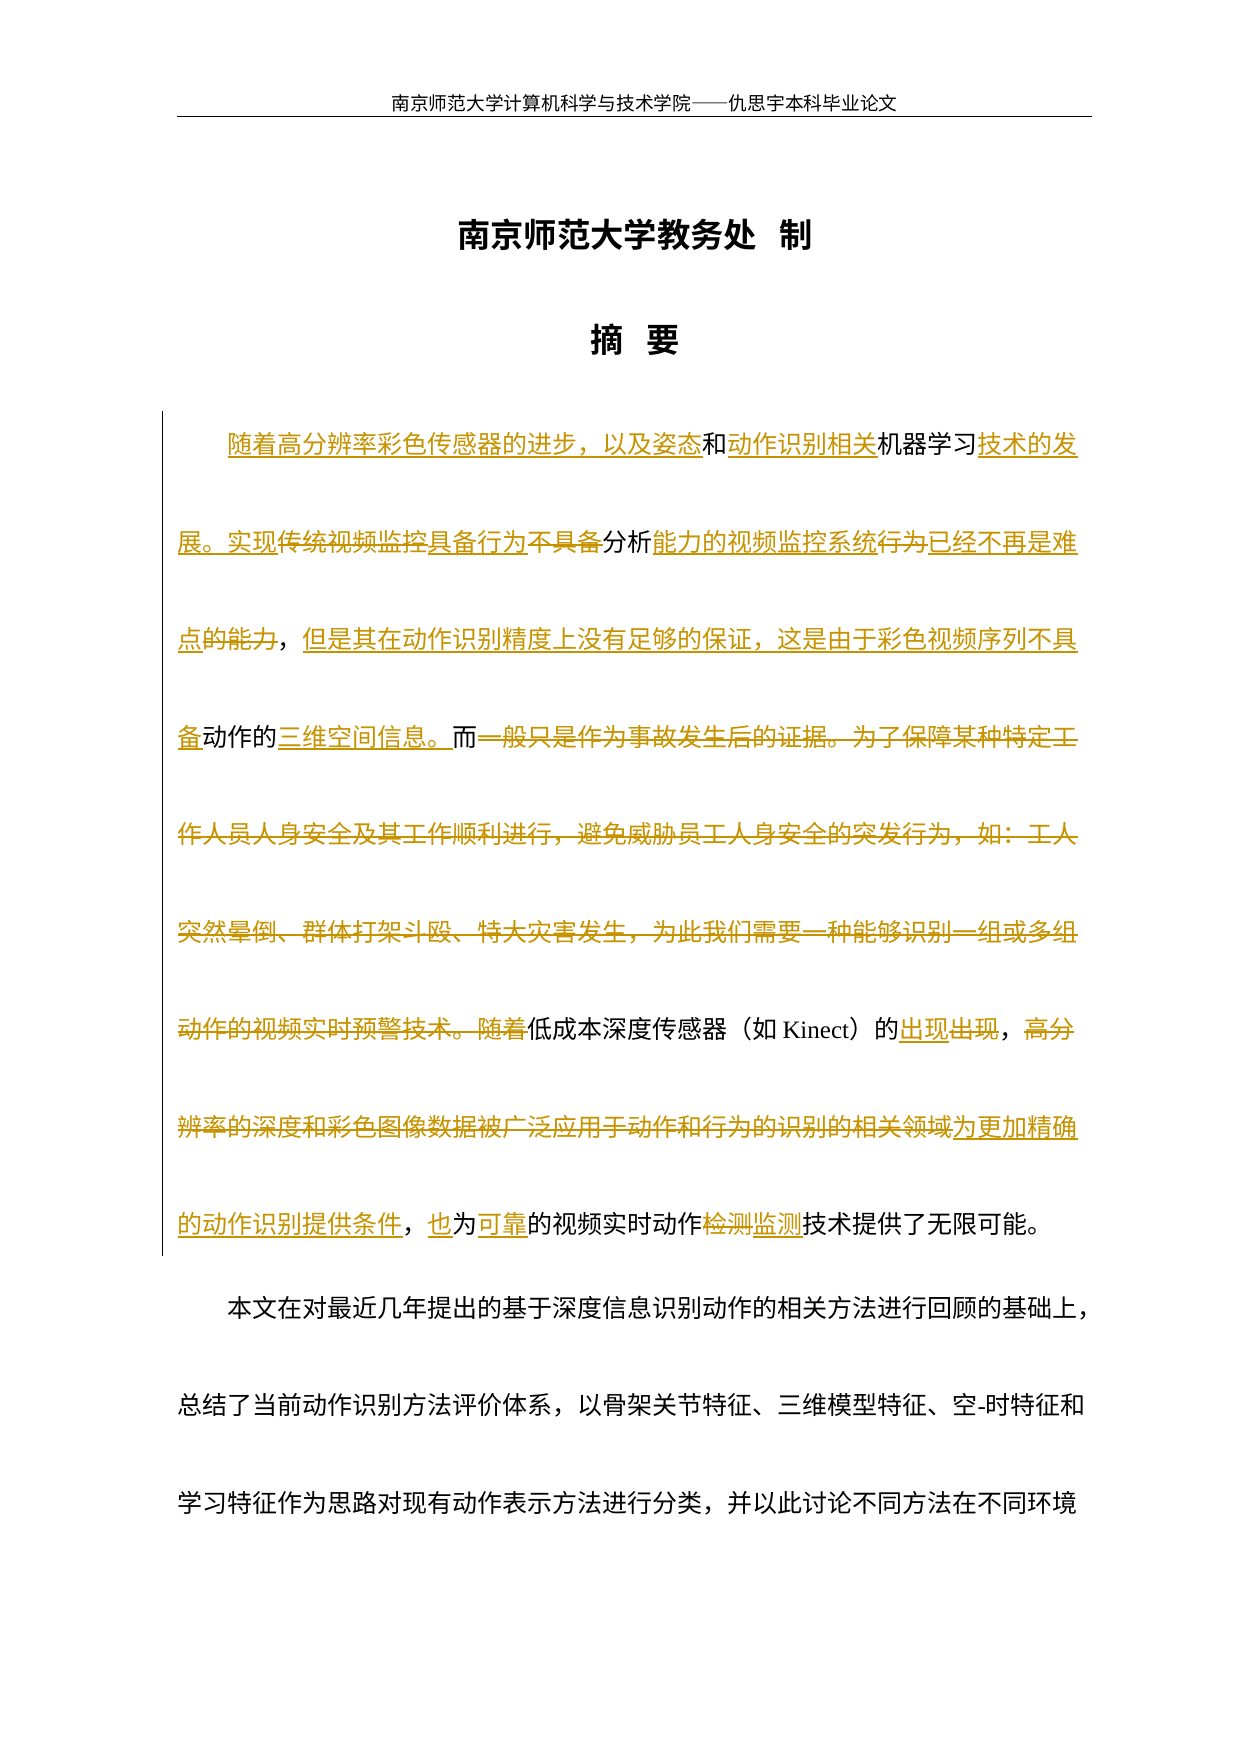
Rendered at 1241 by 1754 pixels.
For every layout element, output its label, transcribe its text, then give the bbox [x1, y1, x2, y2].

text 南京师范大学教务处 制 [177, 200, 1092, 265]
subtitle 摘 要 [177, 305, 1092, 370]
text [177, 1274, 1092, 1534]
text 和机器学习分析，动作的而低成本深度传感器（如Kinect）的，，为的视频实时动作技术提供了无限可能。 [177, 411, 1092, 1256]
